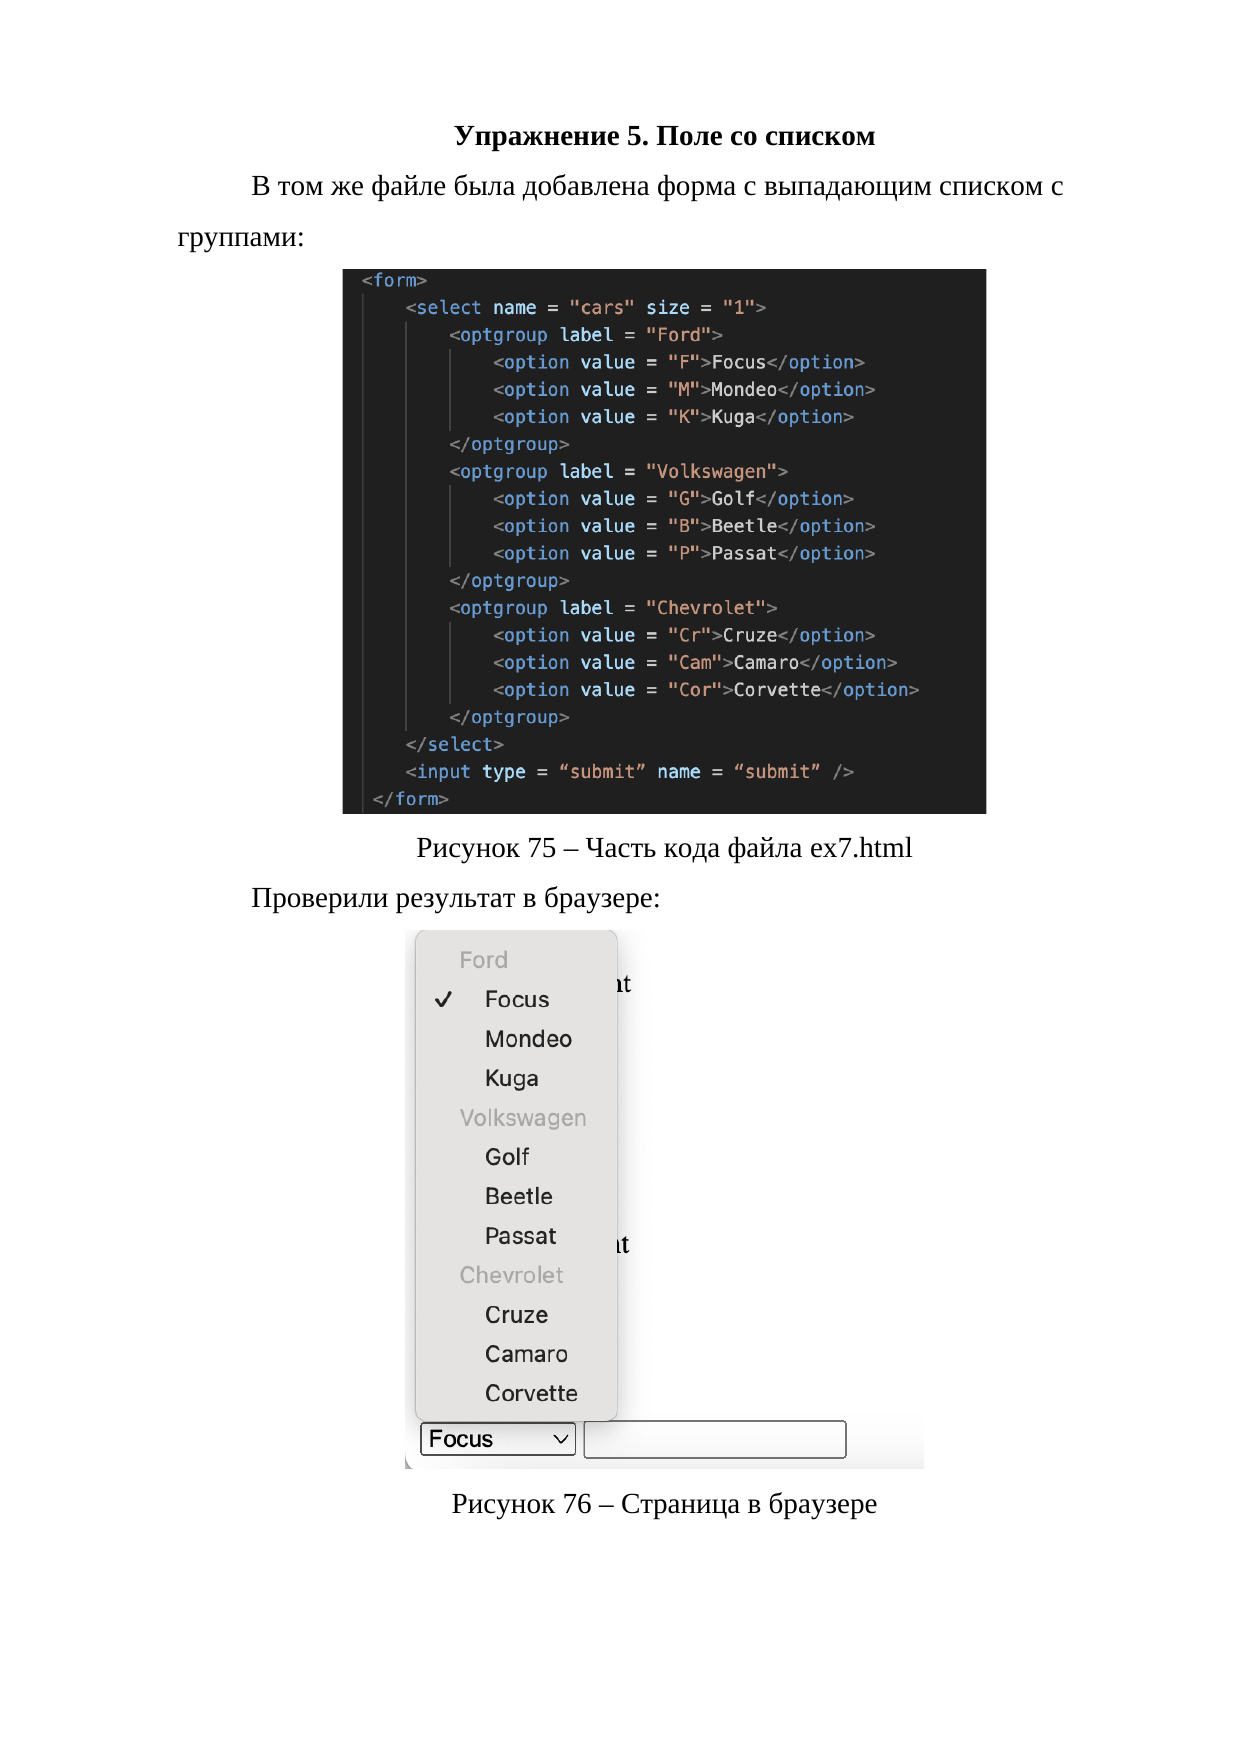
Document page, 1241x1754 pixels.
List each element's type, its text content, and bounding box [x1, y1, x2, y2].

text В том же файле была добавлена форма с выпадающим списком с группами: [177, 168, 1152, 252]
picture [405, 930, 924, 1469]
text Проверили результат в браузере: [177, 880, 1152, 914]
picture [342, 269, 987, 814]
text Рисунок 76 – Cтраница в браузере [177, 1486, 1152, 1519]
text Рисунок 75 – Часть кода файла ex7.html [177, 830, 1152, 863]
text Упражнение 5. Поле со списком [177, 118, 1152, 152]
